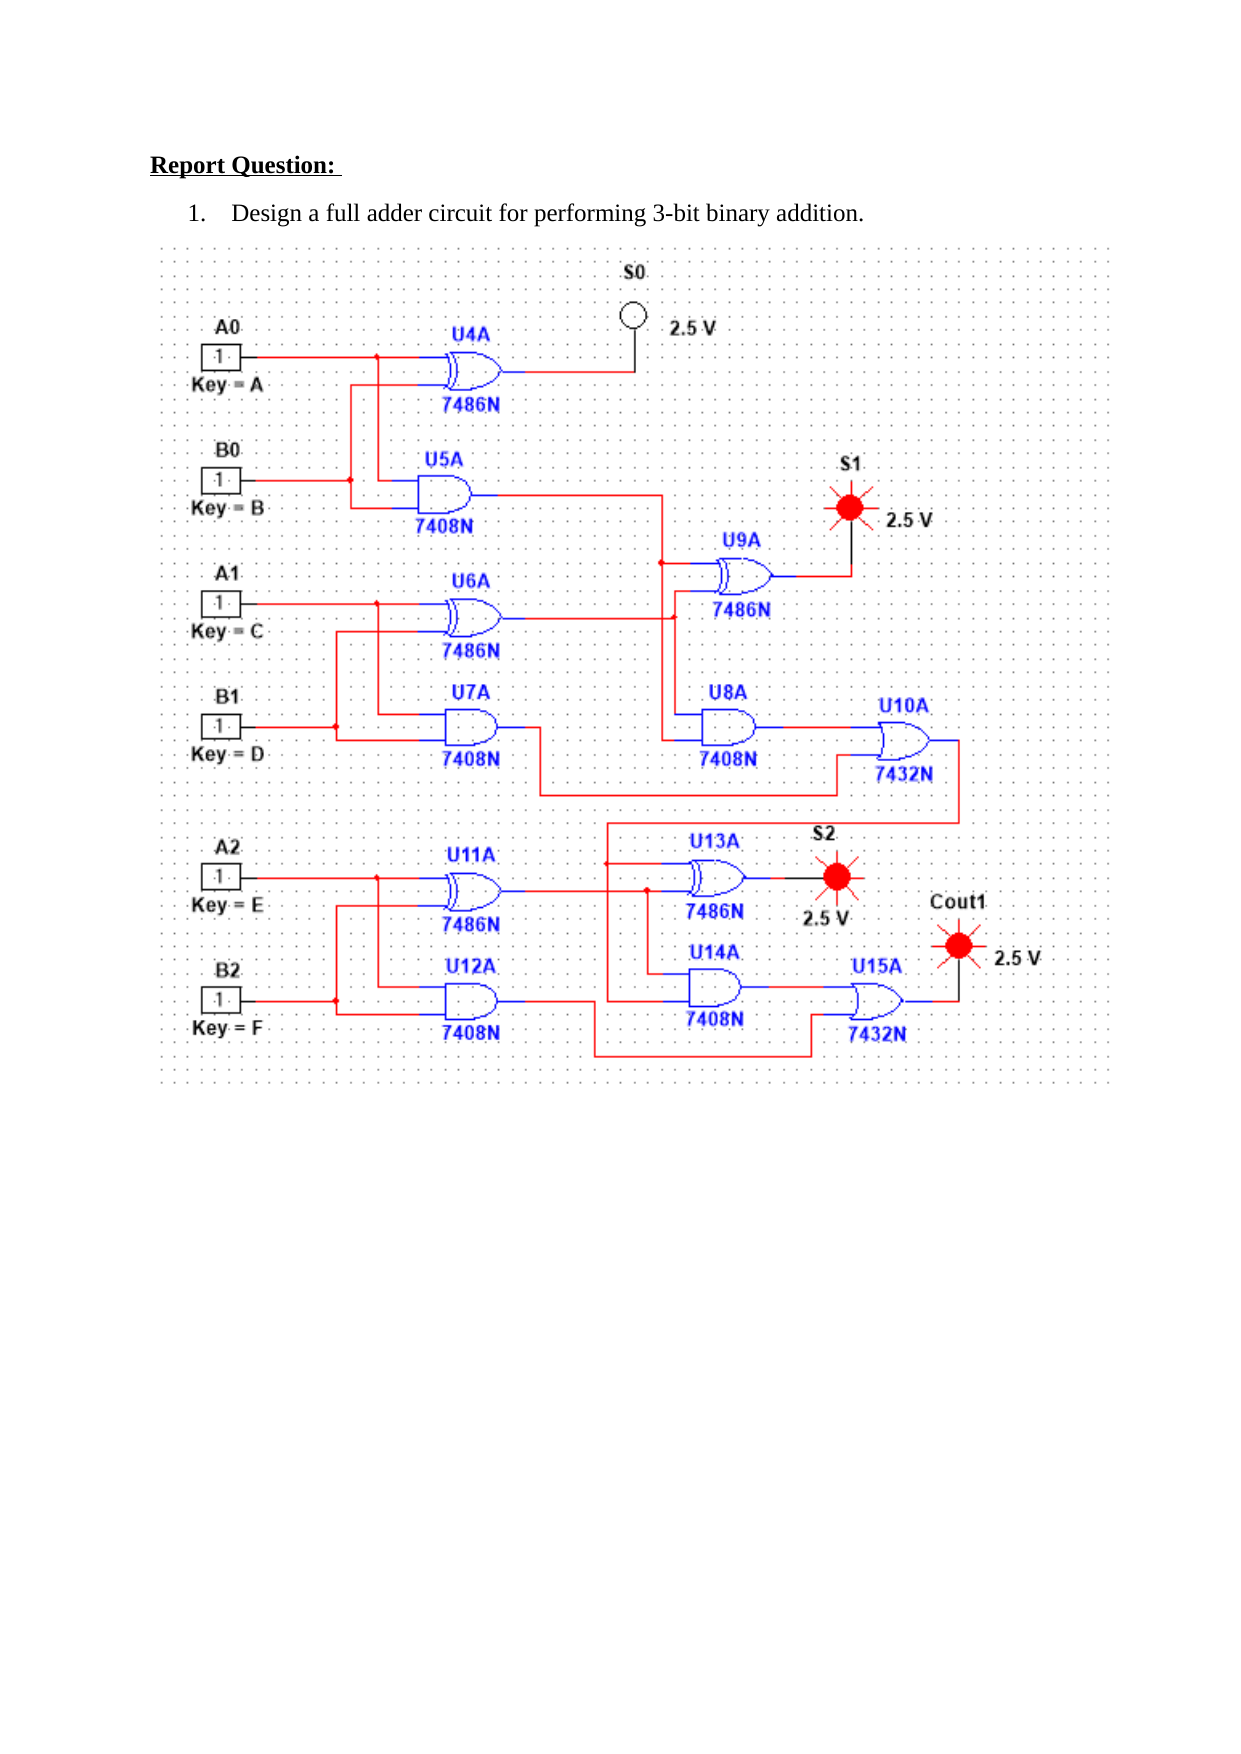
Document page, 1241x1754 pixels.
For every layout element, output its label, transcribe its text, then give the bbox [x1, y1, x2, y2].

text Report Question: [150, 150, 1090, 179]
picture [150, 245, 1114, 1092]
list Design a full adder circuit for performing 3-bit binary addition. [187, 198, 1090, 226]
